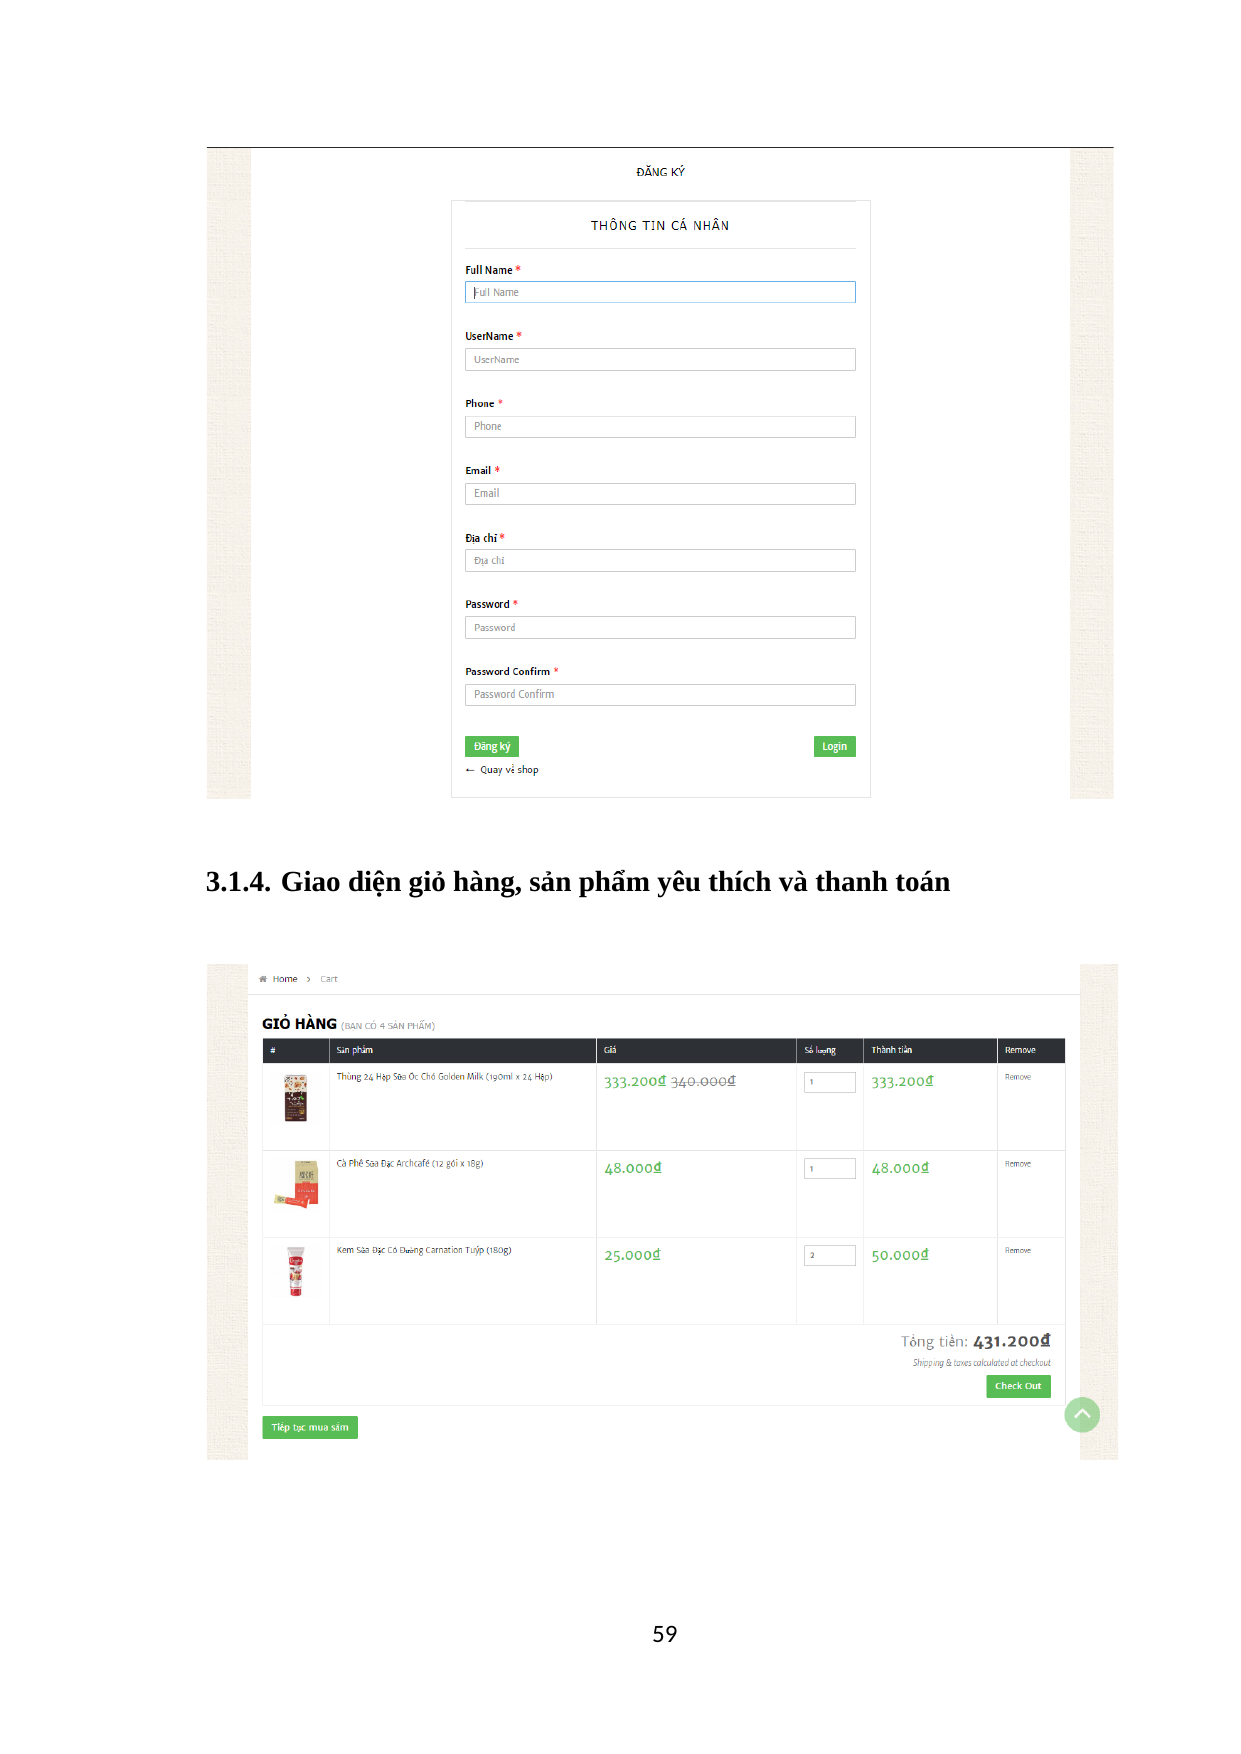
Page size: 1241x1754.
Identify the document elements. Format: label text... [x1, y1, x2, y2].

picture [206, 964, 1119, 1460]
list Giao diện giỏ hàng, sản phẩm yêu thích và thanh toán [206, 864, 1122, 897]
picture [206, 147, 1114, 799]
